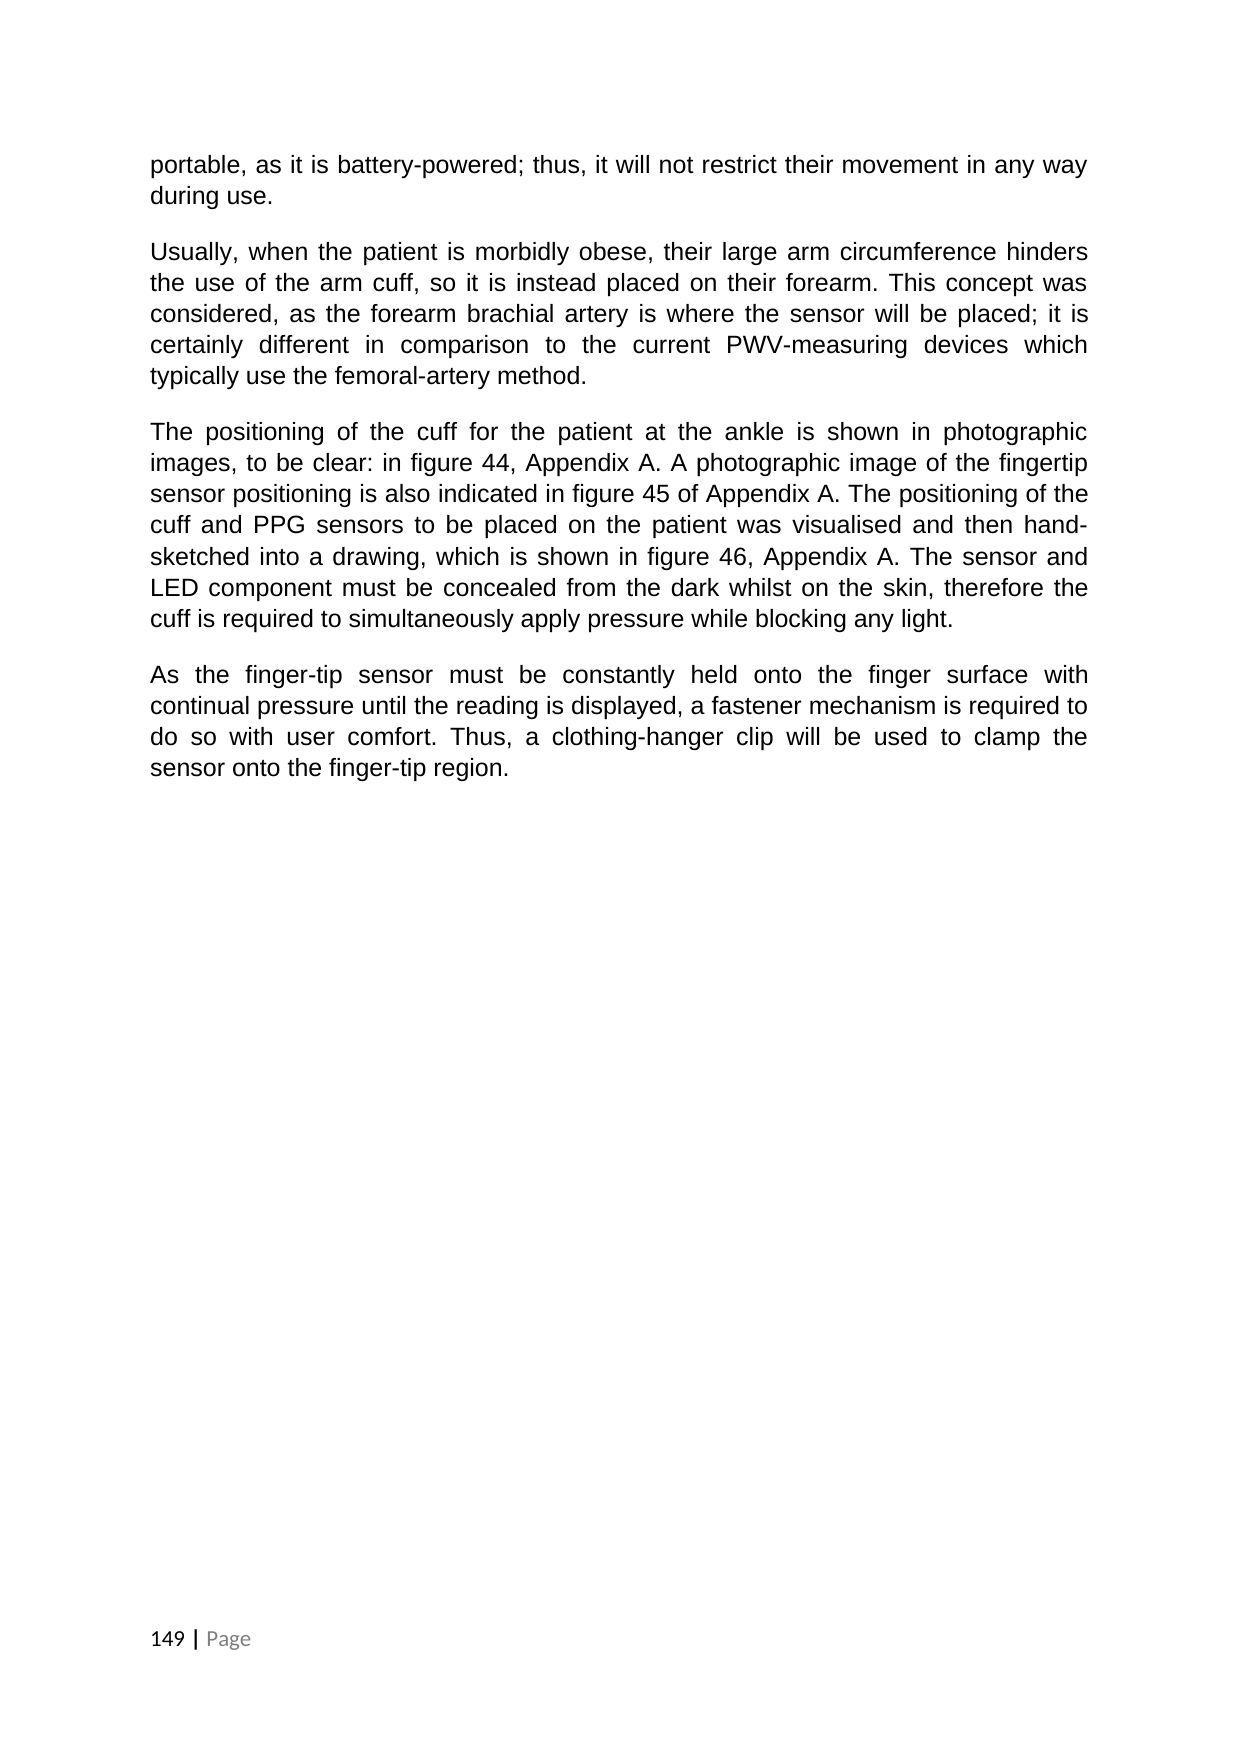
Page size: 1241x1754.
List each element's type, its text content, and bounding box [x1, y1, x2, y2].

text As the finger-tip sensor must be constantly held onto the finger surface with continual pressure until the reading is displayed, a fastener mechanism is required to do so with user comfort. Thus, a clothing-hanger clip will be used to clamp the sensor onto the finger-tip region. [150, 659, 1090, 781]
text The positioning of the cuff for the patient at the ankle is shown in photographic images, to be clear: in figure 44, Appendix A. A photographic image of the fingertip sensor positioning is also indicated in figure 45 of Appendix A. The positioning of the cuff and PPG sensors to be placed on the patient was visualised and then hand-sketched into a drawing, which is shown in figure 46, Appendix A. The sensor and LED component must be concealed from the dark whilst on the skin, therefore the cuff is required to simultaneously apply pressure while blocking any light. [150, 417, 1090, 632]
text Usually, when the patient is morbidly obese, their large arm circumference hinders the use of the arm cuff, so it is instead placed on their forearm. This concept was considered, as the forearm brachial artery is where the sensor will be placed; it is certainly different in comparison to the current PWV-measuring devices which typically use the femoral-artery method. [150, 237, 1090, 390]
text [150, 150, 1090, 210]
